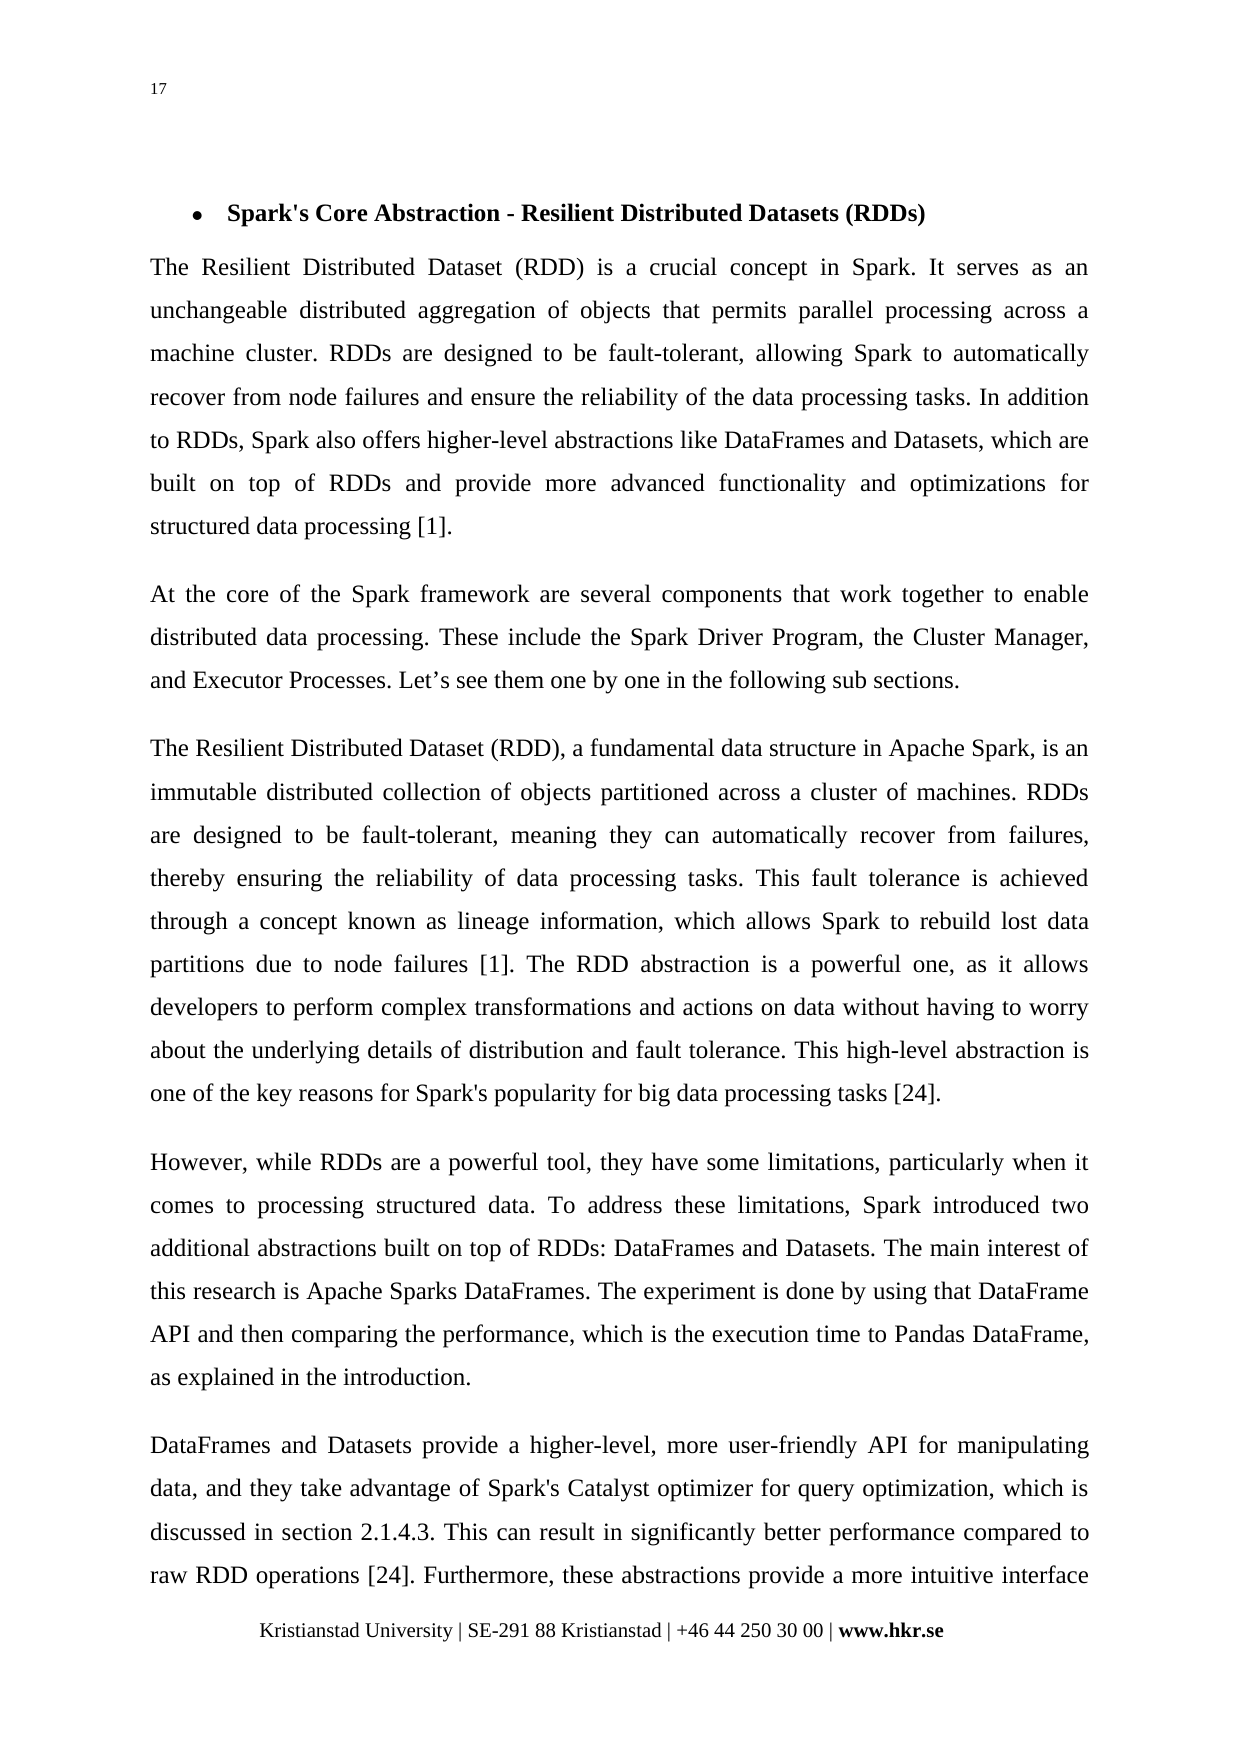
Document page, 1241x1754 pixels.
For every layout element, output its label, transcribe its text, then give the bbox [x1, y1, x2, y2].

list Spark's Core Abstraction - Resilient Distributed Datasets (RDDs) [191, 198, 1090, 227]
text At the core of the Spark framework are several components that work together to enable distributed data processing. These include the Spark Driver Program, the Cluster Manager, and Executor Processes. Let’s see them one by one in the following sub sections. [150, 579, 1090, 694]
text The Resilient Distributed Dataset (RDD), a fundamental data structure in Apache Spark, is an immutable distributed collection of objects partitioned across a cluster of machines. RDDs are designed to be fault-tolerant, meaning they can automatically recover from failures, thereby ensuring the reliability of data processing tasks. This fault tolerance is achieved through a concept known as lineage information, which allows Spark to rebuild lost data partitions due to node failures [1]. The RDD abstraction is a powerful one, as it allows developers to perform complex transformations and actions on data without having to worry about the underlying details of distribution and fault tolerance. This high-level abstraction is one of the key reasons for Spark's popularity for big data processing tasks [24]. [150, 733, 1090, 1107]
text However, while RDDs are a powerful tool, they have some limitations, particularly when it comes to processing structured data. To address these limitations, Spark introduced two additional abstractions built on top of RDDs: DataFrames and Datasets. The main interest of this research is Apache Sparks DataFrames. The experiment is done by using that DataFrame API and then comparing the performance, which is the execution time to Pandas DataFrame, as explained in the introduction. [150, 1147, 1090, 1391]
text The Resilient Distributed Dataset (RDD) is a crucial concept in Spark. It serves as an unchangeable distributed aggregation of objects that permits parallel processing across a machine cluster. RDDs are designed to be fault-tolerant, allowing Spark to automatically recover from node failures and ensure the reliability of the data processing tasks. In addition to RDDs, Spark also offers higher-level abstractions like DataFrames and Datasets, which are built on top of RDDs and provide more advanced functionality and optimizations for structured data processing [1]. [150, 252, 1090, 540]
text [150, 1430, 1090, 1588]
